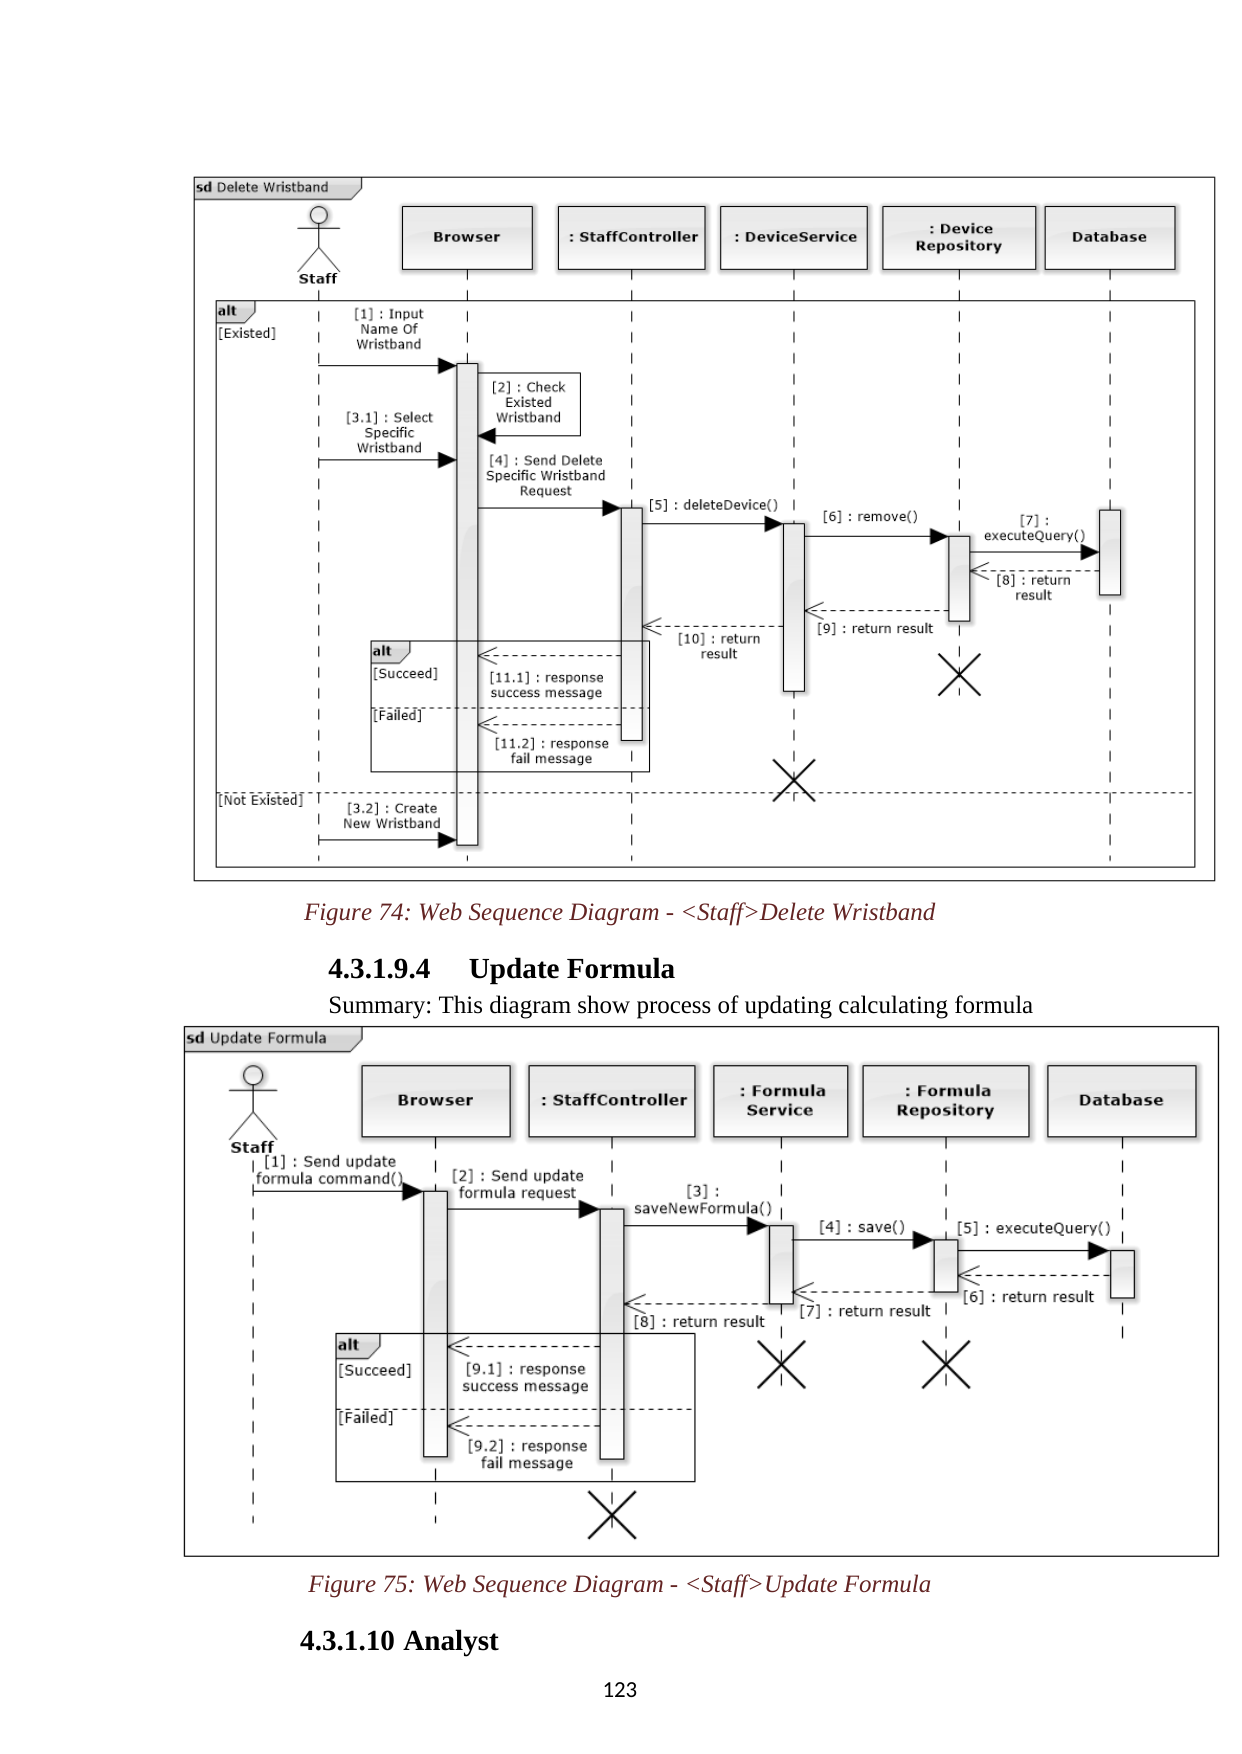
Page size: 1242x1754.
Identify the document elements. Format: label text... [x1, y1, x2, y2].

text Figure 74: Web Sequence Diagram - <Staff>Delete Wristband [94, 897, 1146, 926]
subtitle Analyst [300, 1623, 1146, 1657]
text Figure 75: Web Sequence Diagram - <Staff>Update Formula [94, 1569, 1146, 1598]
subtitle Update Formula [328, 951, 1146, 984]
picture [178, 1019, 1230, 1570]
text Summary: This diagram show process of updating calculating formula [319, 991, 1146, 1019]
picture [178, 162, 1230, 897]
